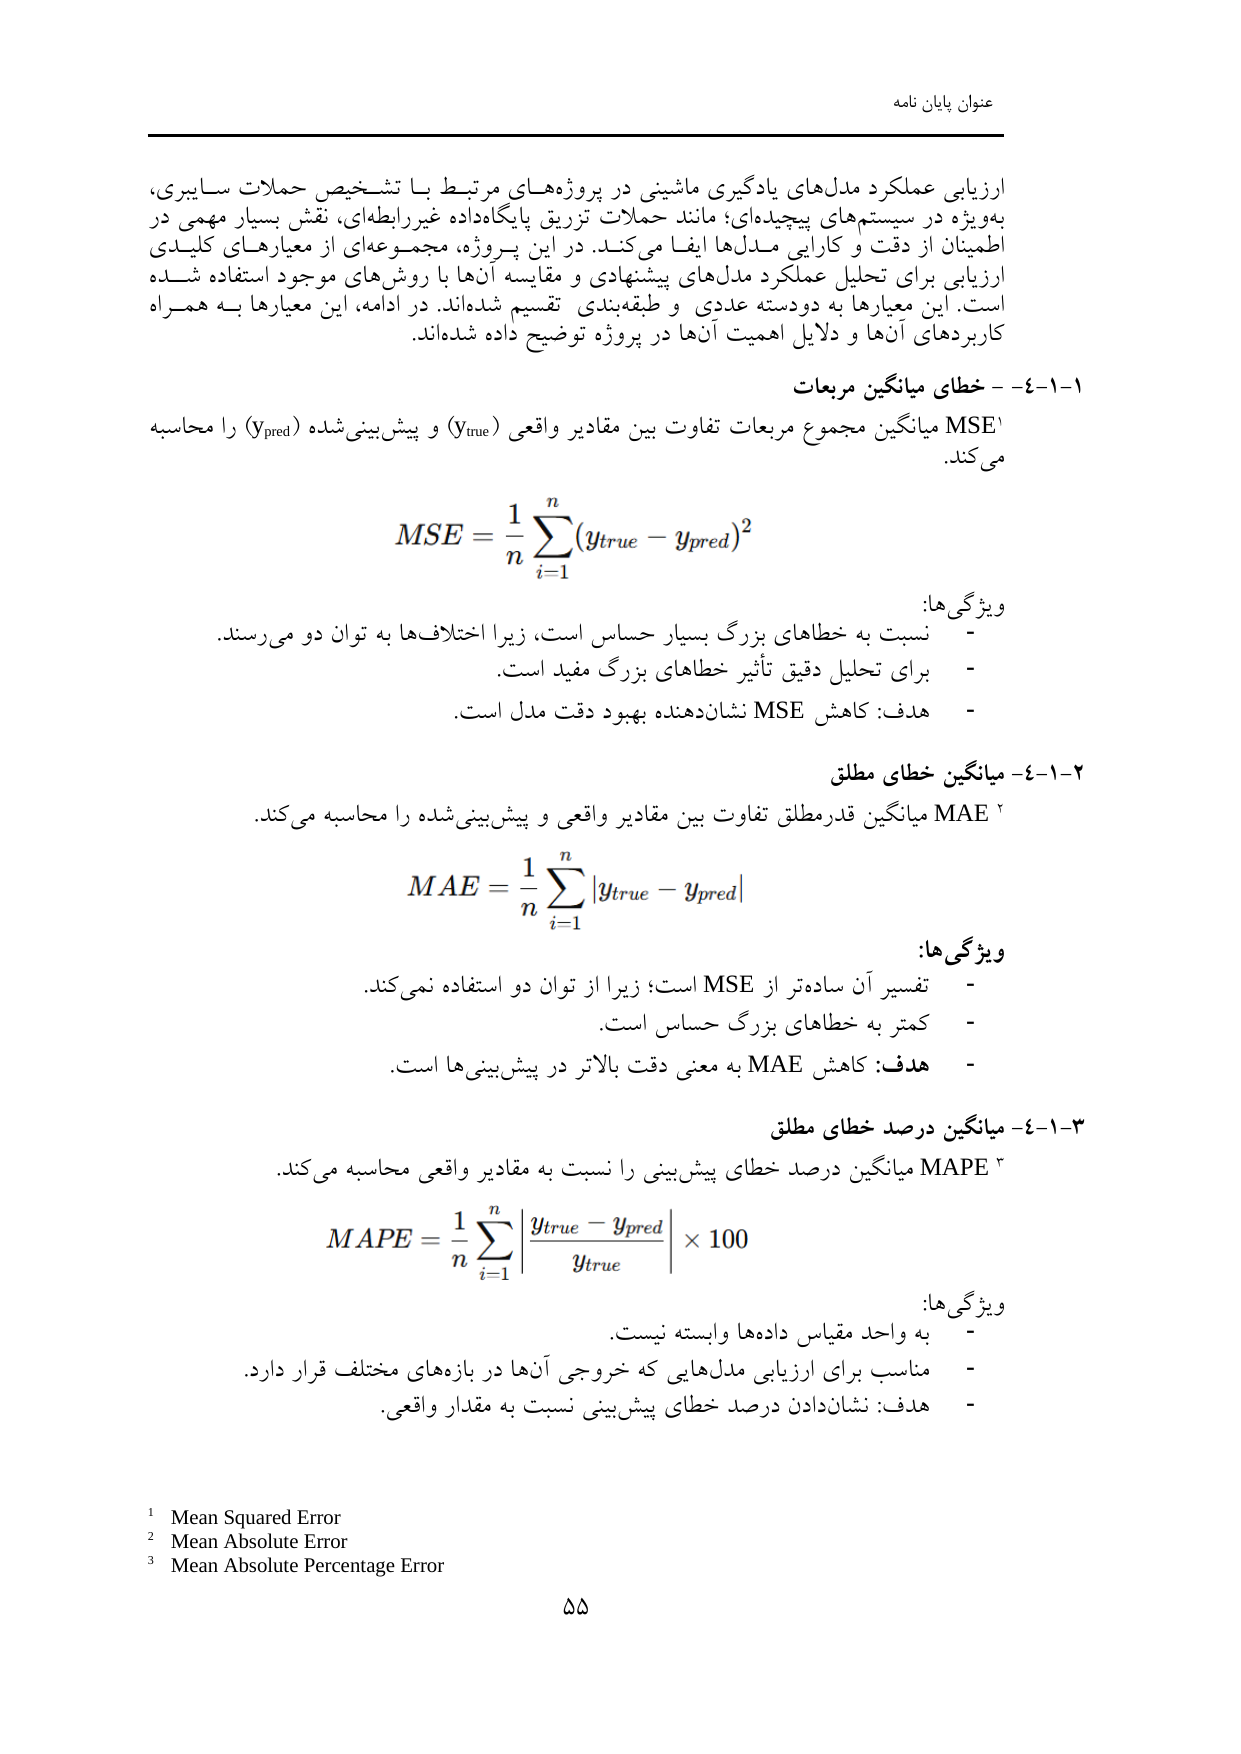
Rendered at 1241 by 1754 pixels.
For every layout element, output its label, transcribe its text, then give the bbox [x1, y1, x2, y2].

text MSE میانگین مجموع مربعات تفاوت بین مقادیر واقعی (ytrue) و پیش‌بینی‌شده (ypred) را محاسبه می‌کند. [148, 411, 1004, 475]
text ویژگی‌ها: [148, 593, 1004, 623]
picture [323, 1186, 753, 1293]
subtitle میانگین خطای مطلق [148, 764, 1004, 792]
text ارزیابی عملکرد مدل‌های یادگیری ماشینی در پروژه‌های مرتبط با تشخیص حملات سایبری، به‌ویژه در سیستم‌های پیچیده‌ای؛ مانند حملات تزریق پایگاه‌داده غیررابطه‌ای، نقش بسیار مهمی در اطمینان از دقت و کارایی مدل‌ها ایفا می‌کند. در این پروژه، مجموعه‌ای از معیارهای کلیدی ارزیابی برای تحلیل عملکرد مدل‌های پیشنهادی و مقایسه آن‌ها با روش‌های موجود استفاده شده است. این معیارها به دودسته عددی و طبقه‌بندی تقسیم شده‌اند. در ادامه، این معیارها به همراه کاربردهای آن‌ها و دلایل اهمیت آن‌ها در پروژه توضیح داده شده‌اند. [148, 177, 1004, 352]
list مناسب برای ارزیابی مدل‌هایی که خروجی آن‌ها در بازه‌های مختلف قرار دارد. [148, 1358, 966, 1388]
list نسبت به خطاهای بزرگ بسیار حساس است، زیرا اختلاف‌ها به توان دو می‌رسند. [148, 623, 966, 652]
list به واحد مقیاس داده‌ها وابسته نیست. [148, 1322, 966, 1351]
subtitle میانگین درصد خطای مطلق [148, 1118, 1004, 1145]
list برای تحلیل دقیق تأثیر خطاهای بزرگ مفید است. [148, 659, 966, 688]
text MAE میانگین قدرمطلق تفاوت بین مقادیر واقعی و پیش‌بینی‌شده را محاسبه می‌کند. [148, 798, 1004, 833]
text ویژگی‌ها: [148, 940, 1004, 969]
text ویژگی‌ها: [148, 1293, 1004, 1322]
subtitle - خطای میانگین مربعات [148, 377, 1004, 404]
list هدف: نشان‌دادن درصد خطای پیش‌بینی نسبت به مقدار واقعی. [148, 1395, 966, 1424]
text MAPE میانگین درصد خطای پیش‌بینی را نسبت به مقادیر واقعی محاسبه می‌کند. [148, 1152, 1004, 1187]
list هدف: کاهش MSE نشان‌دهنده بهبود دقت مدل است. [148, 696, 966, 731]
list هدف: کاهش MAE به معنی دقت بالاتر در پیش‌بینی‌ها است. [148, 1049, 966, 1084]
picture [387, 832, 764, 940]
list تفسیر آن ساده‌تر از MSE است؛ زیرا از توان دو استفاده نمی‌کند. [148, 969, 966, 1004]
picture [391, 474, 761, 594]
list کمتر به خطاهای بزرگ حساس است. [148, 1013, 966, 1042]
